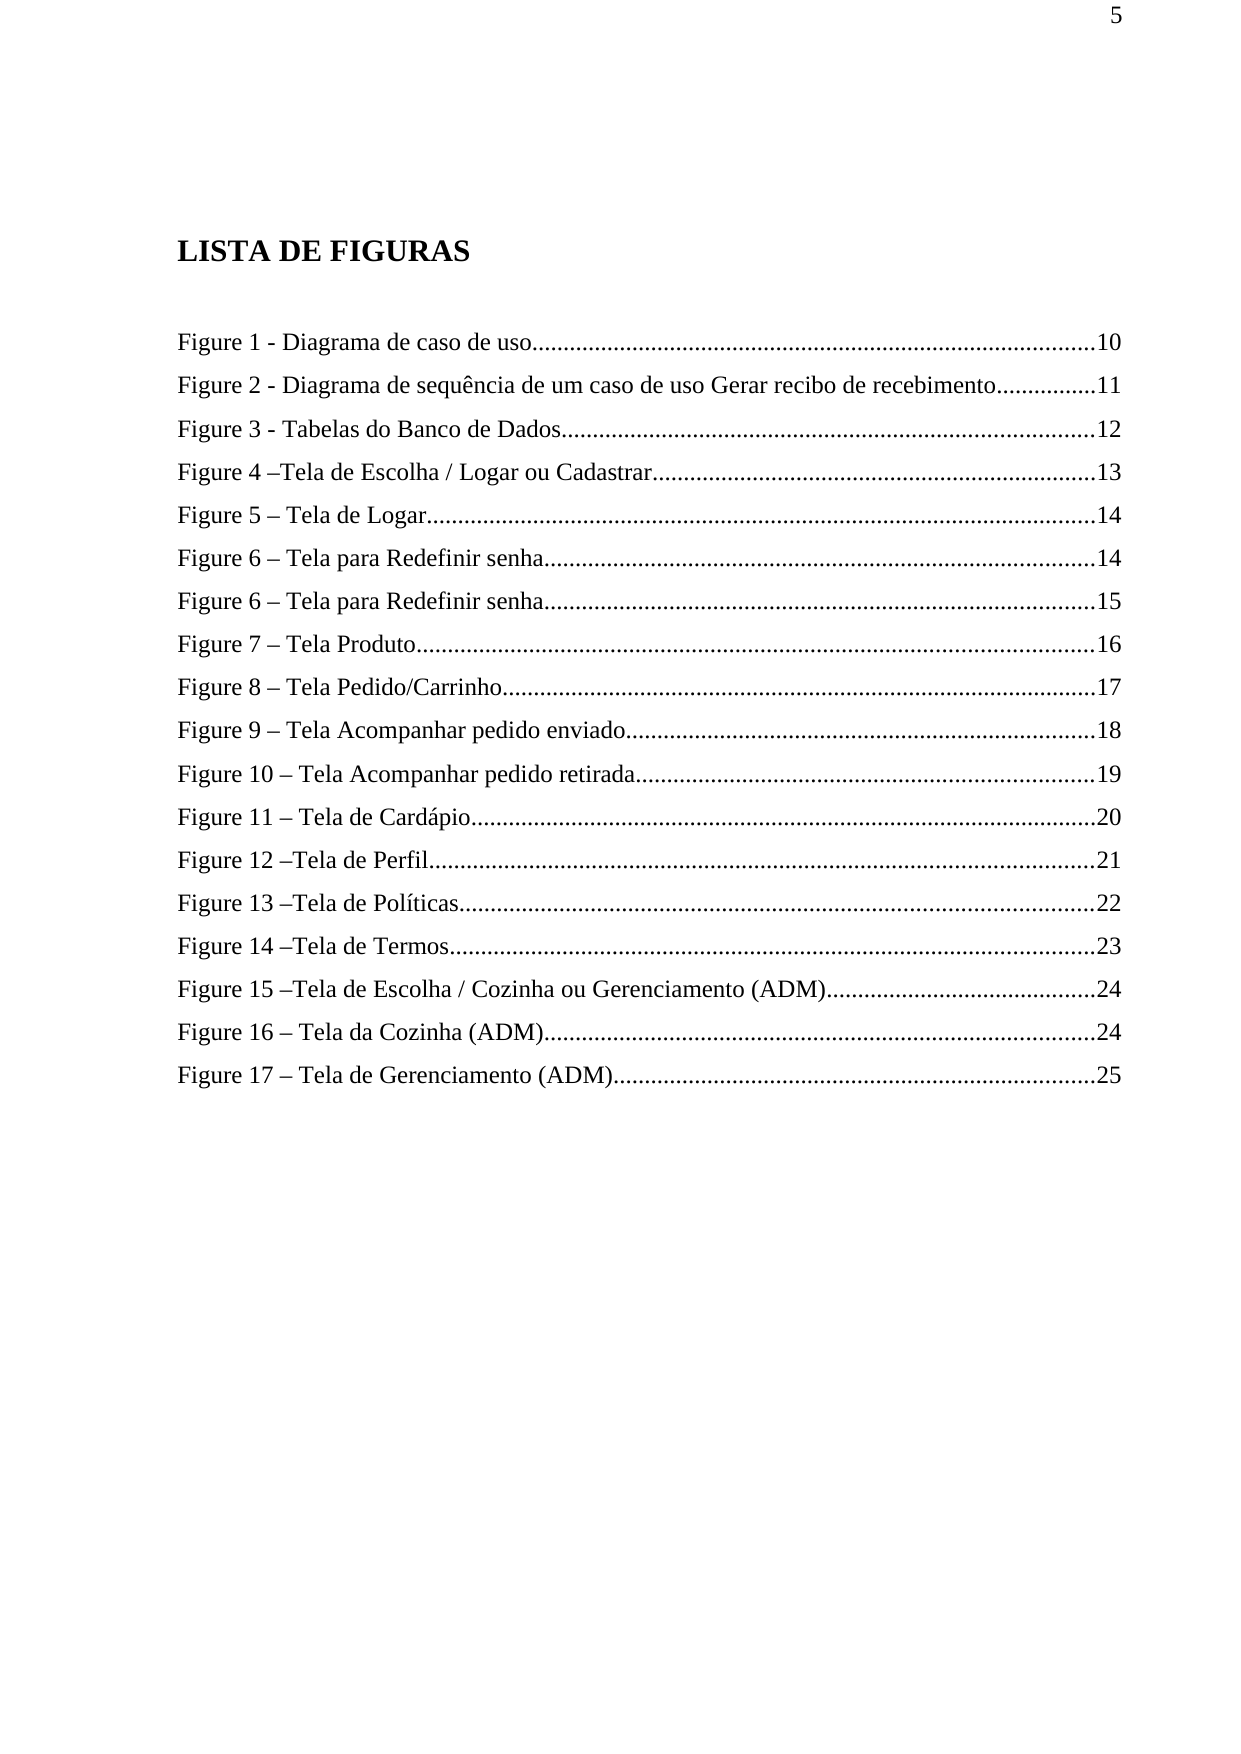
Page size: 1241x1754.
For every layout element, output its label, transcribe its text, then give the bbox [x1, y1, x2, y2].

text Figure 7 – Tela Produto 16 [177, 629, 1122, 658]
text Figure 6 – Tela para Redefinir senha 14 [177, 543, 1122, 572]
text Figure 17 – Tela de Gerenciamento (ADM) 25 [177, 1061, 1122, 1089]
text Figure 1 - Diagrama de caso de uso 10 [177, 327, 1122, 356]
text Lista de Figuras [177, 232, 1122, 268]
text Figure 14 –Tela de Termos 23 [177, 931, 1122, 960]
text Figure 10 – Tela Acompanhar pedido retirada 19 [177, 759, 1122, 787]
text Figure 5 – Tela de Logar 14 [177, 500, 1122, 529]
text Figure 8 – Tela Pedido/Carrinho 17 [177, 672, 1122, 701]
text Figure 6 – Tela para Redefinir senha 15 [177, 586, 1122, 615]
text Figure 4 –Tela de Escolha / Logar ou Cadastrar 13 [177, 457, 1122, 486]
text Figure 13 –Tela de Políticas 22 [177, 888, 1122, 917]
text Figure 15 –Tela de Escolha / Cozinha ou Gerenciamento (ADM) 24 [177, 974, 1122, 1003]
text Figure 12 –Tela de Perfil 21 [177, 845, 1122, 874]
text Figure 2 - Diagrama de sequência de um caso de uso Gerar recibo de recebimento 11 [177, 371, 1122, 399]
text Figure 16 – Tela da Cozinha (ADM) 24 [177, 1017, 1122, 1046]
text Figure 9 – Tela Acompanhar pedido enviado 18 [177, 716, 1122, 744]
text Figure 11 – Tela de Cardápio 20 [177, 802, 1122, 831]
text Figure 3 - Tabelas do Banco de Dados 12 [177, 414, 1122, 442]
